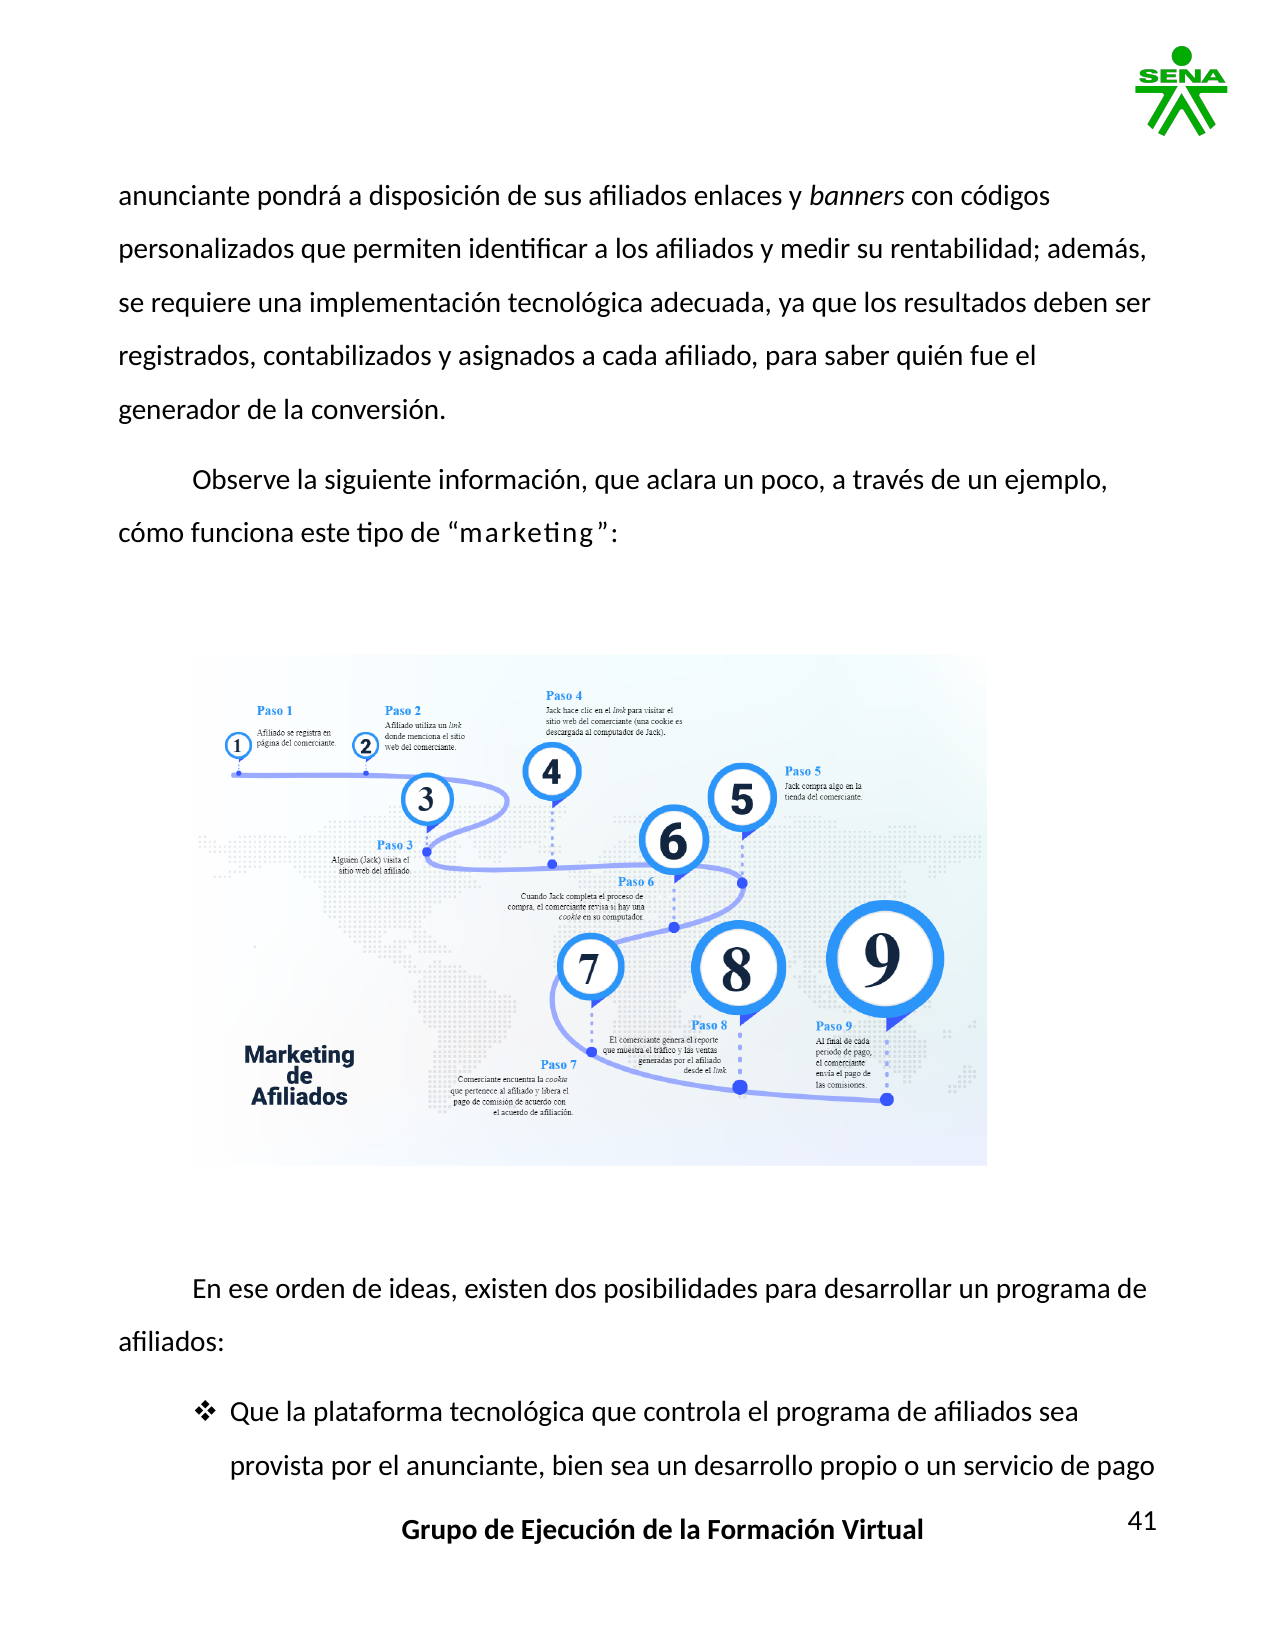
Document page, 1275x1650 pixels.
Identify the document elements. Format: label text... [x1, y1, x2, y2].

picture [192, 654, 988, 1166]
picture [1135, 46, 1228, 136]
text En ese orden de ideas, existen dos posibilidades para desarrollar un programa de afiliados: [118, 1270, 1157, 1359]
text Observe la siguiente información, que aclara un poco, a través de un ejemplo, cómo funciona este tipo de “marketing”: [118, 461, 1157, 550]
